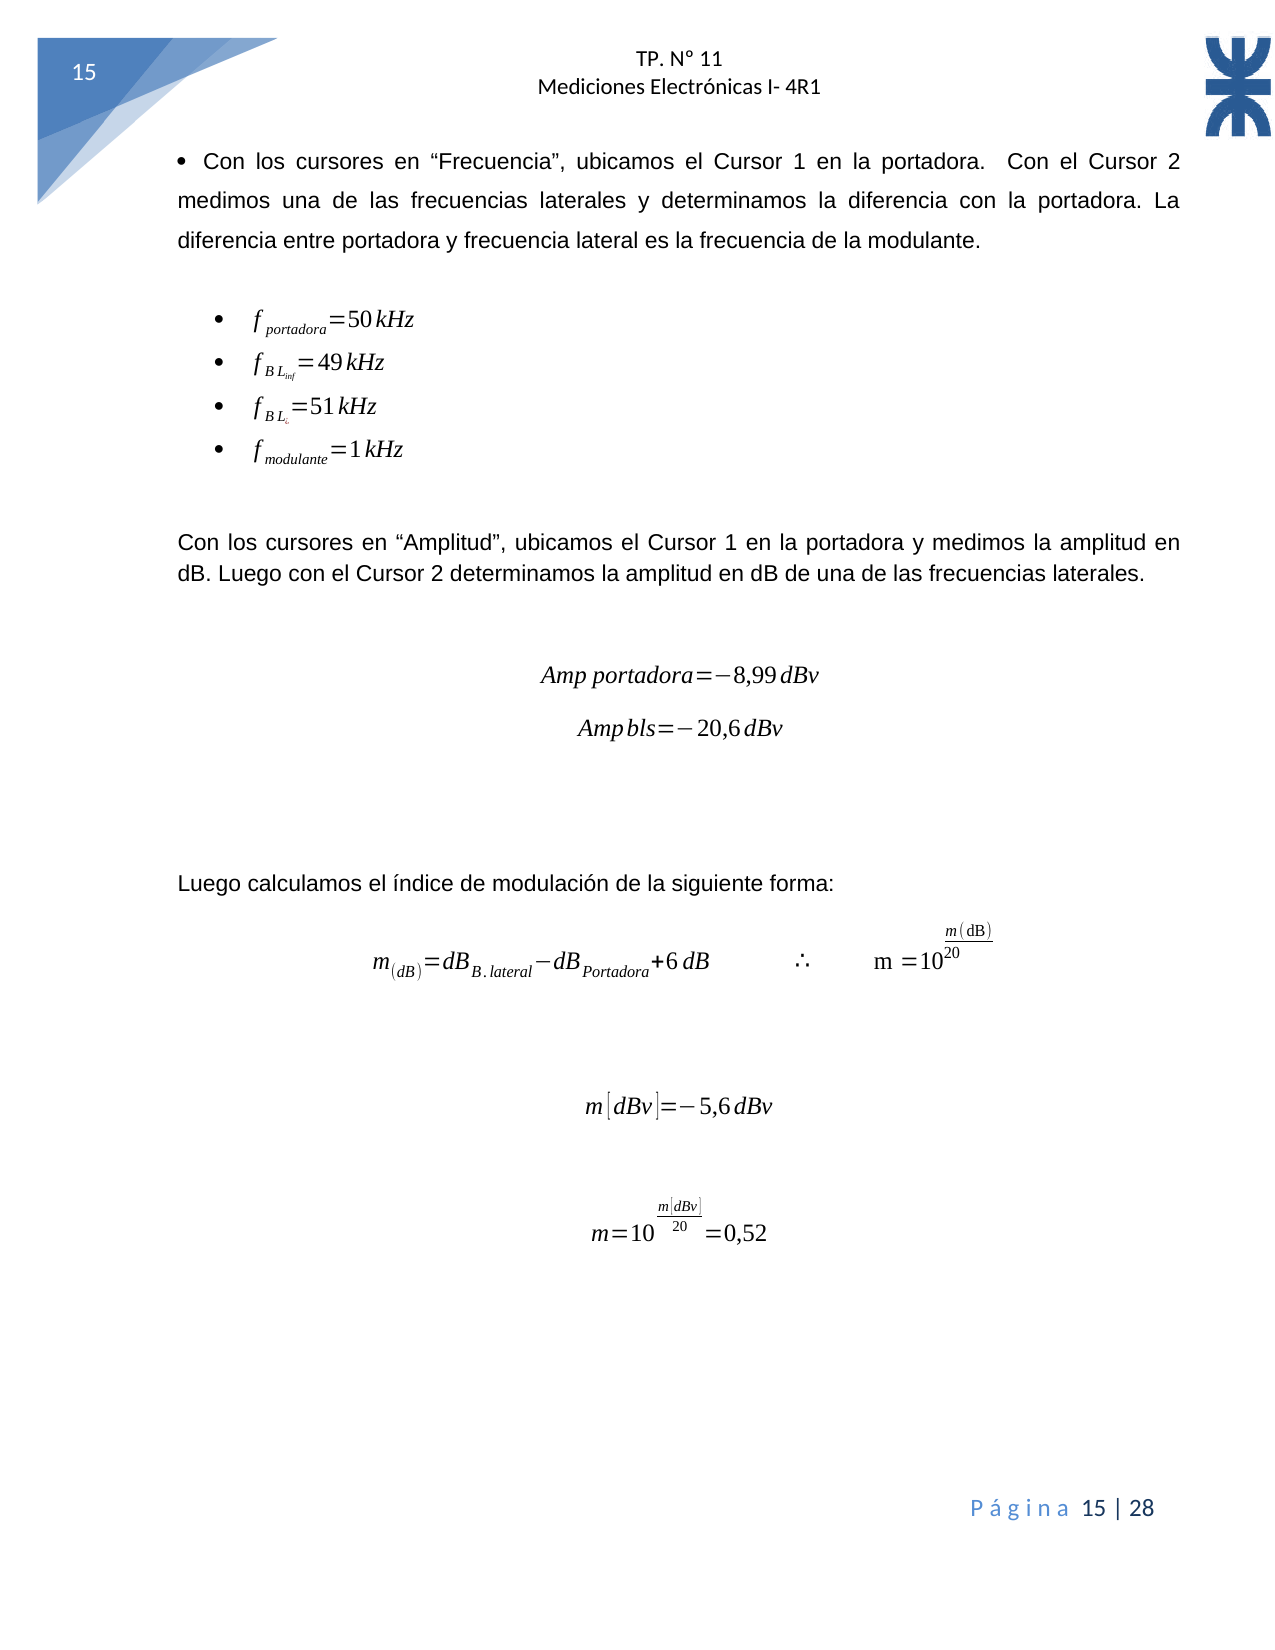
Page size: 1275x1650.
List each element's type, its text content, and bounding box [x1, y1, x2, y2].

text Con los cursores en “Amplitud”, ubicamos el Cursor 1 en la portadora y medimos la amplitud en dB. Luego con el Cursor 2 determinamos la amplitud en dB de una de las frecuencias laterales. [177, 529, 1181, 586]
picture [37, 37, 279, 206]
text Luego calculamos el índice de modulación de la siguiente forma: [177, 870, 1181, 896]
list Con los cursores en “Frecuencia”, ubicamos el Cursor 1 en la portadora. Con el Cursor 2 medimos una de las frecuencias laterales y determinamos la diferencia con la portadora. La diferencia entre portadora y frecuencia lateral es la frecuencia de la modulante. [177, 148, 1181, 253]
